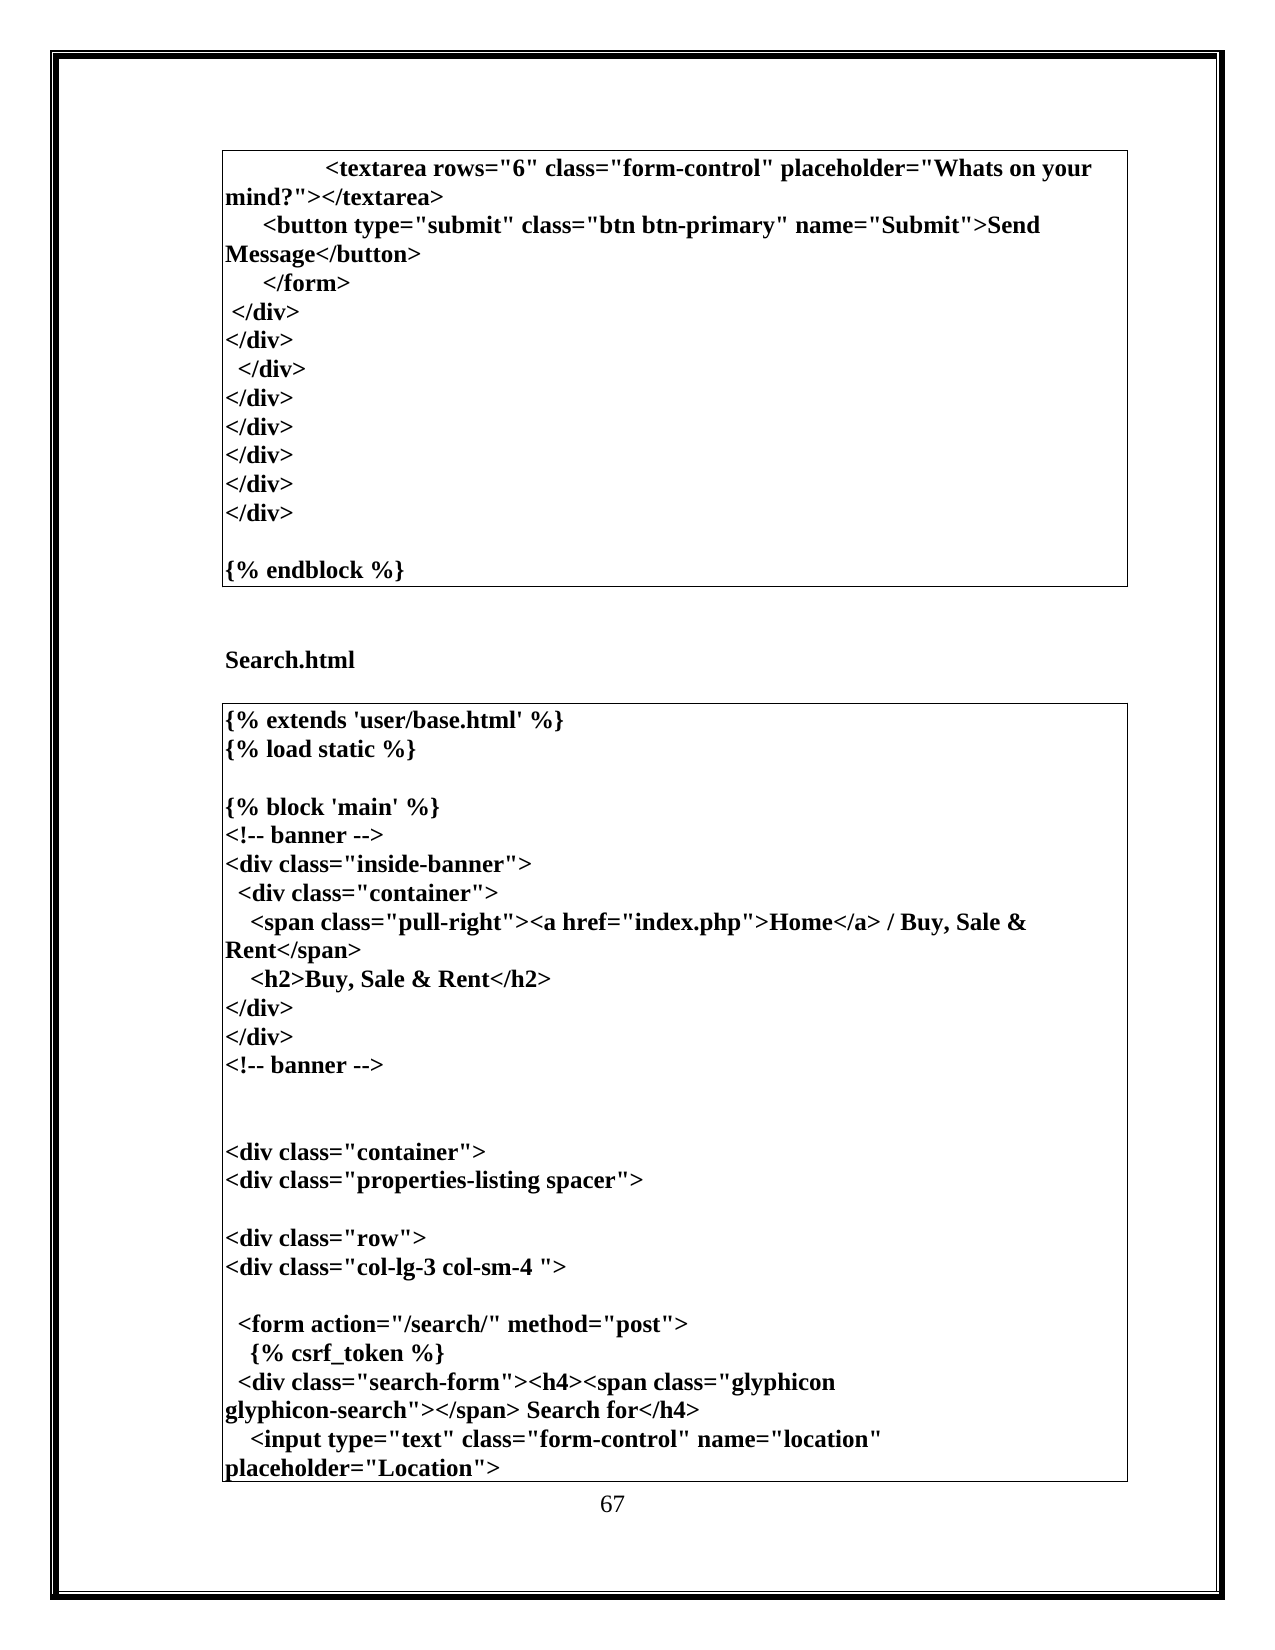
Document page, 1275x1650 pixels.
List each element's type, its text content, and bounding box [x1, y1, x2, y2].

text <div class="container"> [225, 1137, 1125, 1166]
text <form action="/search/" method="post"> [225, 1309, 1125, 1338]
text <div class="row"> [225, 1223, 1125, 1252]
text <textarea rows="6" class="form-control" placeholder="Whats on your mind?"></textarea> [223, 151, 1127, 211]
text </div> [225, 441, 1125, 469]
text <div class="container"> [225, 878, 1125, 907]
text {% endblock %} [223, 552, 1127, 586]
text {% block 'main' %} [225, 792, 1125, 821]
text <h2>Buy, Sale & Rent</h2> [225, 964, 1125, 993]
text </div> [225, 412, 1125, 441]
text <button type="submit" class="btn btn-primary" name="Submit">Send Message</button> [225, 211, 1125, 268]
text </div> [225, 326, 1125, 354]
text </div> [225, 469, 1125, 498]
text </form> [225, 268, 1125, 297]
text <div class="search-form"><h4><span class="glyphicon glyphicon-search"></span> Search for</h4> [225, 1367, 1125, 1424]
text {% extends 'user/base.html' %} [223, 704, 1127, 734]
text <div class="col-lg-3 col-sm-4 "> [225, 1252, 1125, 1281]
text <div class="inside-banner"> [225, 849, 1125, 878]
text </div> [225, 297, 1125, 326]
text <input type="text" class="form-control" name="location" placeholder="Location"> [225, 1424, 1125, 1481]
text <div class="properties-listing spacer"> [225, 1166, 1125, 1194]
text {% load static %} [225, 734, 1125, 763]
text </div> [225, 993, 1125, 1022]
text <span class="pull-right"><a href="index.php">Home</a> / Buy, Sale & Rent</span> [225, 907, 1125, 964]
text {% csrf_token %} [225, 1338, 1125, 1367]
text </div> [225, 498, 1125, 527]
text </div> [225, 354, 1125, 383]
text <!-- banner --> [225, 1051, 1125, 1079]
text <!-- banner --> [225, 821, 1125, 849]
text </div> [225, 1022, 1125, 1051]
text Search.html [225, 645, 1125, 674]
text </div> [225, 383, 1125, 412]
